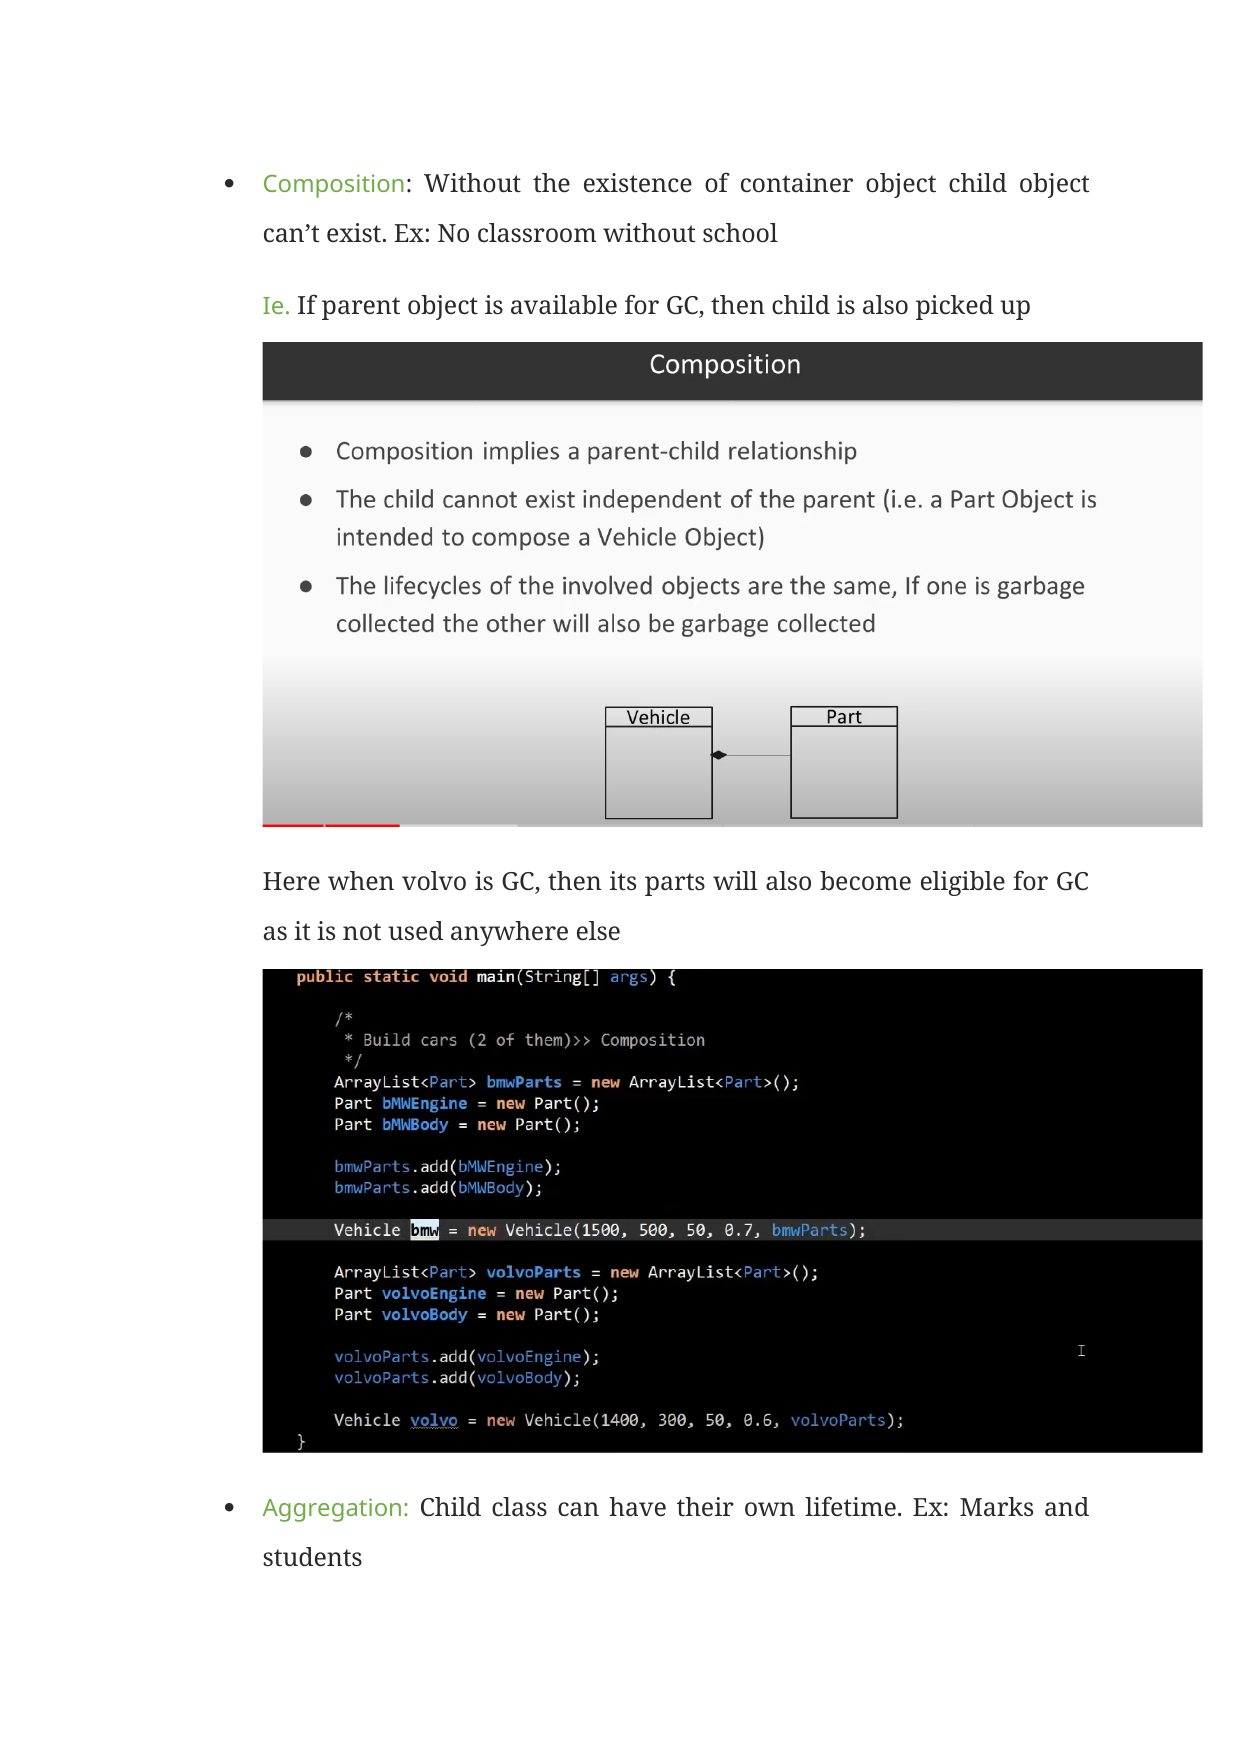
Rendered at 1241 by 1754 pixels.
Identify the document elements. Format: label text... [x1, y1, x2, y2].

list Aggregation: Child class can have their own lifetime. Ex: Marks and students [225, 1474, 1090, 1574]
text Here when volvo is GC, then its parts will also become eligible for GC as it is not used anywhere else [262, 848, 1090, 948]
text Ie. If parent object is available for GC, then child is also picked up [262, 271, 1090, 321]
list Composition: Without the existence of container object child object can’t exist. Ex: No classroom without school [225, 150, 1090, 250]
picture [262, 342, 1203, 827]
picture [262, 969, 1203, 1453]
